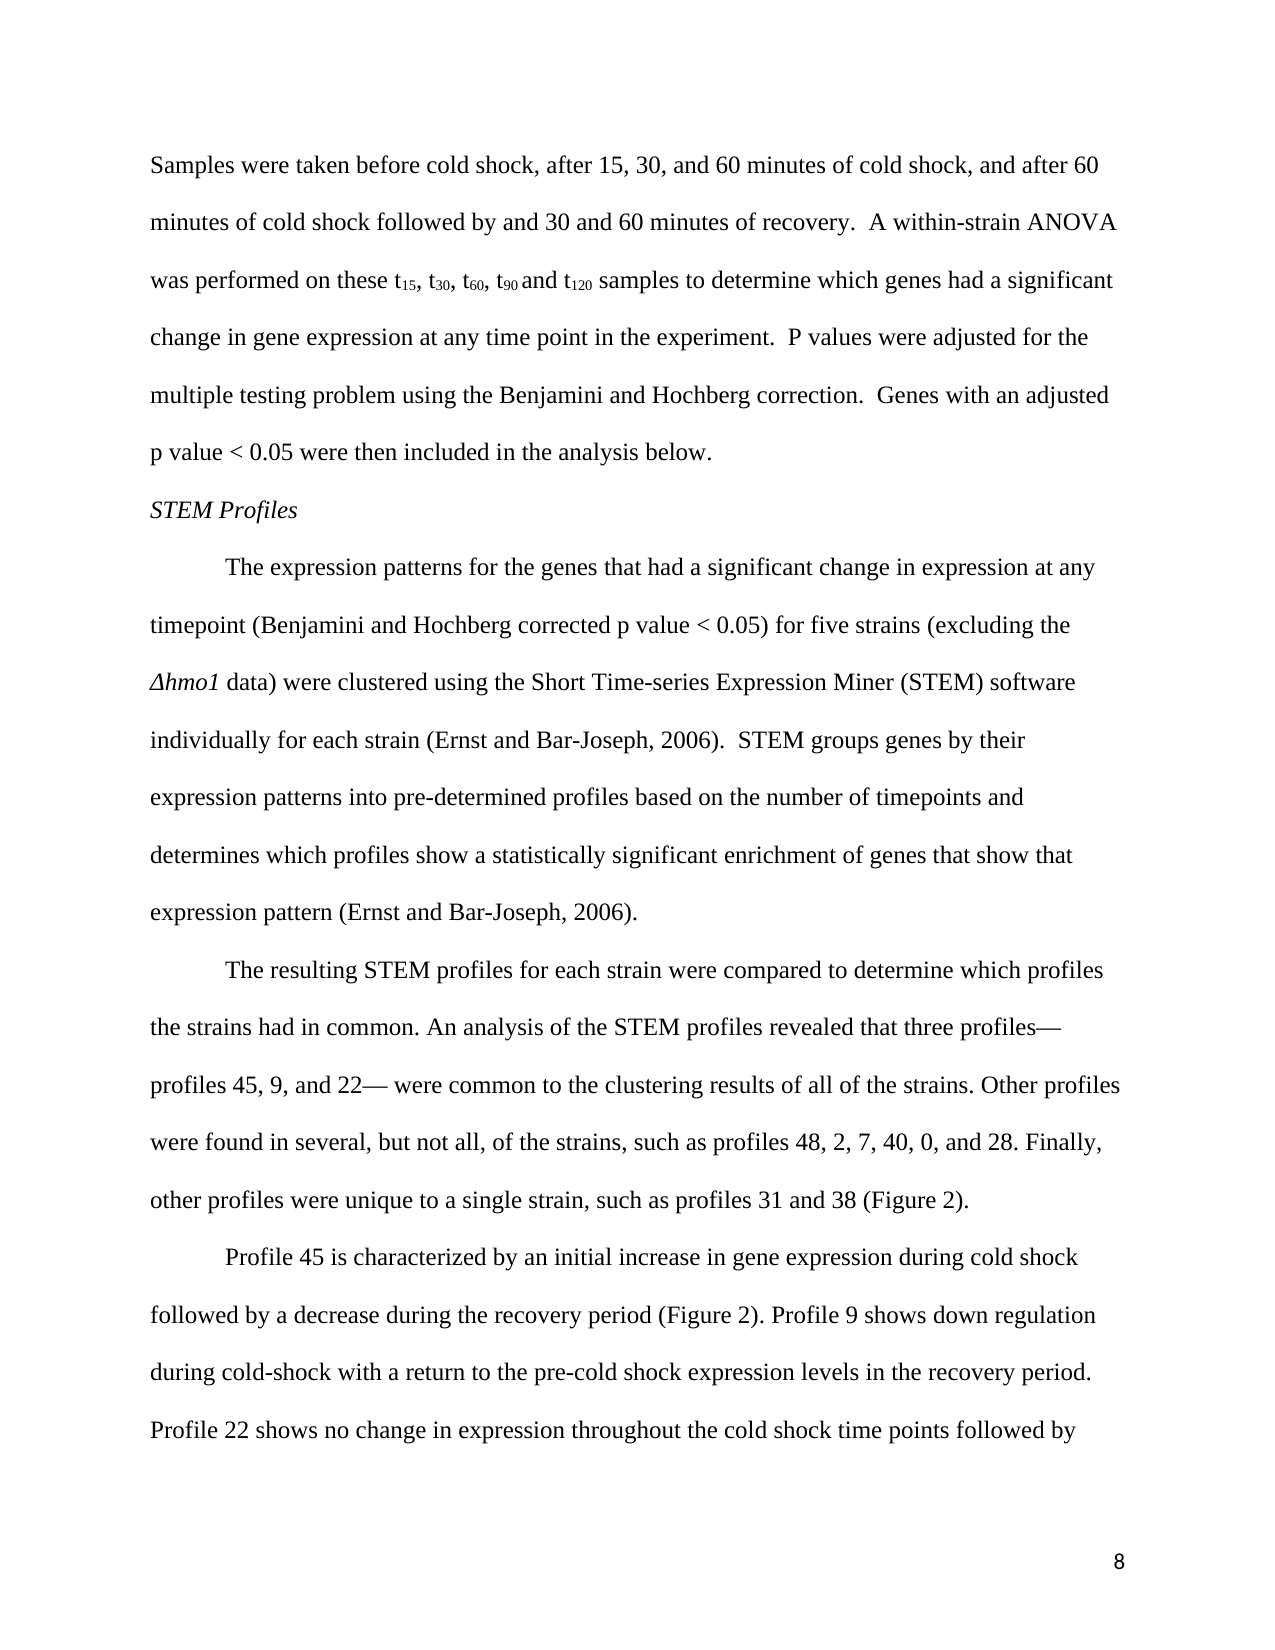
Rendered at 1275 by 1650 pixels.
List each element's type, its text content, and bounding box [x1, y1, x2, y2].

text The resulting STEM profiles for each strain were compared to determine which profiles the strains had in common. An analysis of the STEM profiles revealed that three profiles— profiles 45, 9, and 22— were common to the clustering results of all of the strains. Other profiles were found in several, but not all, of the strains, such as profiles 48, 2, 7, 40, 0, and 28. Finally, other profiles were unique to a single strain, such as profiles 31 and 38 (Figure 2). [150, 955, 1125, 1214]
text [150, 1242, 1125, 1444]
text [150, 150, 1125, 466]
text STEM Profiles [150, 495, 1125, 524]
text The expression patterns for the genes that had a significant change in expression at any timepoint (Benjamini and Hochberg corrected p value < 0.05) for five strains (excluding the Δhmo1 data) were clustered using the Short Time-series Expression Miner (STEM) software individually for each strain (Ernst and Bar-Joseph, 2006). STEM groups genes by their expression patterns into pre-determined profiles based on the number of timepoints and determines which profiles show a statistically significant enrichment of genes that show that expression pattern (Ernst and Bar-Joseph, 2006). [150, 552, 1125, 926]
